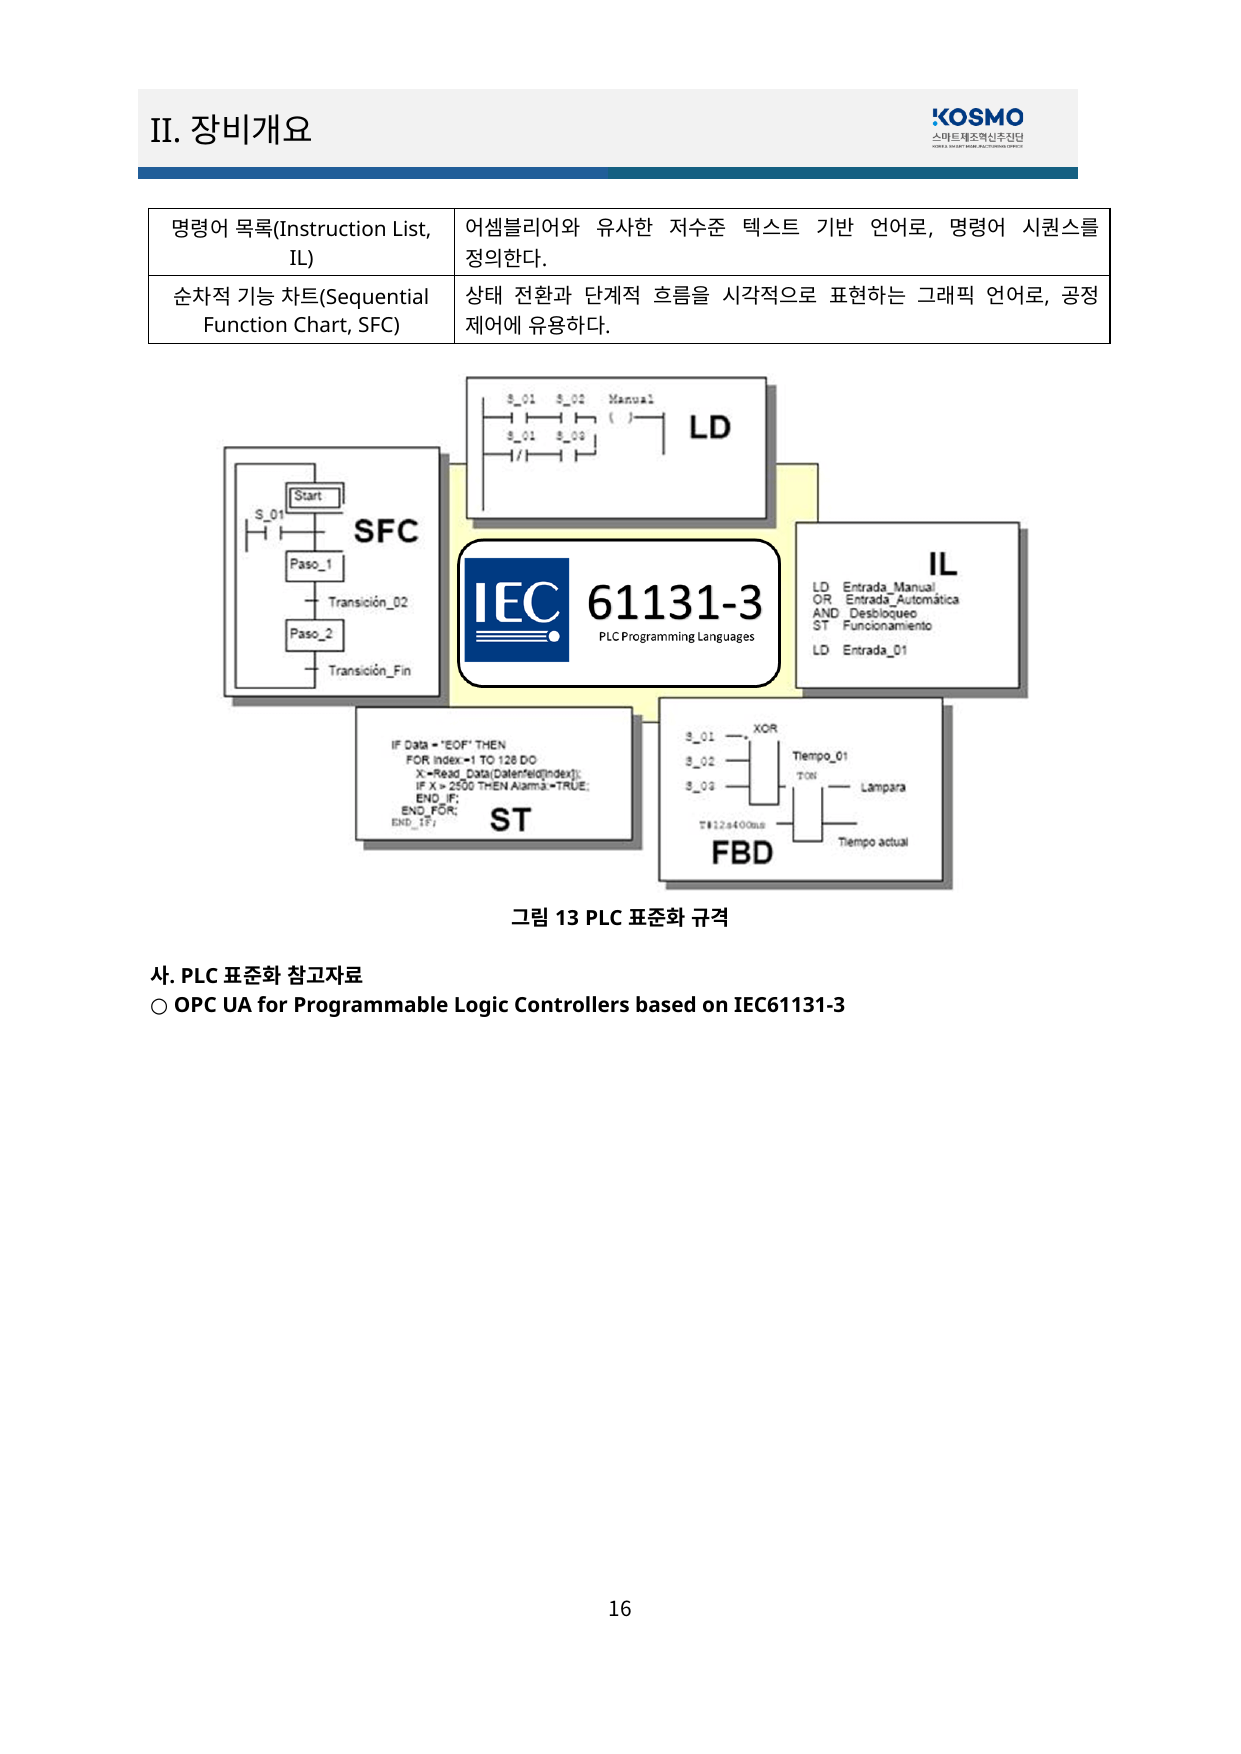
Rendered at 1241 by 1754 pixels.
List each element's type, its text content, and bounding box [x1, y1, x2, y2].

table_cell 상태 전환과 단계적 흐름을 시각적으로 표현하는 그래픽 언어로, 공정 제어에 유용하다. [455, 276, 1109, 342]
table_cell 순차적 기능 차트(Sequential Function Chart, SFC) [149, 276, 454, 342]
table_cell 어셈블리어와 유사한 저수준 텍스트 기반 언어로, 명령어 시퀀스를 정의한다. [455, 209, 1109, 275]
picture [150, 372, 1091, 901]
table_cell 명령어 목록(Instruction List, IL) [149, 209, 454, 275]
text ○ OPC UA for Programmable Logic Controllers based on IEC61131-3 [150, 990, 1090, 1018]
text 사. PLC 표준화 참고자료 [150, 960, 1090, 990]
picture [932, 108, 1024, 148]
